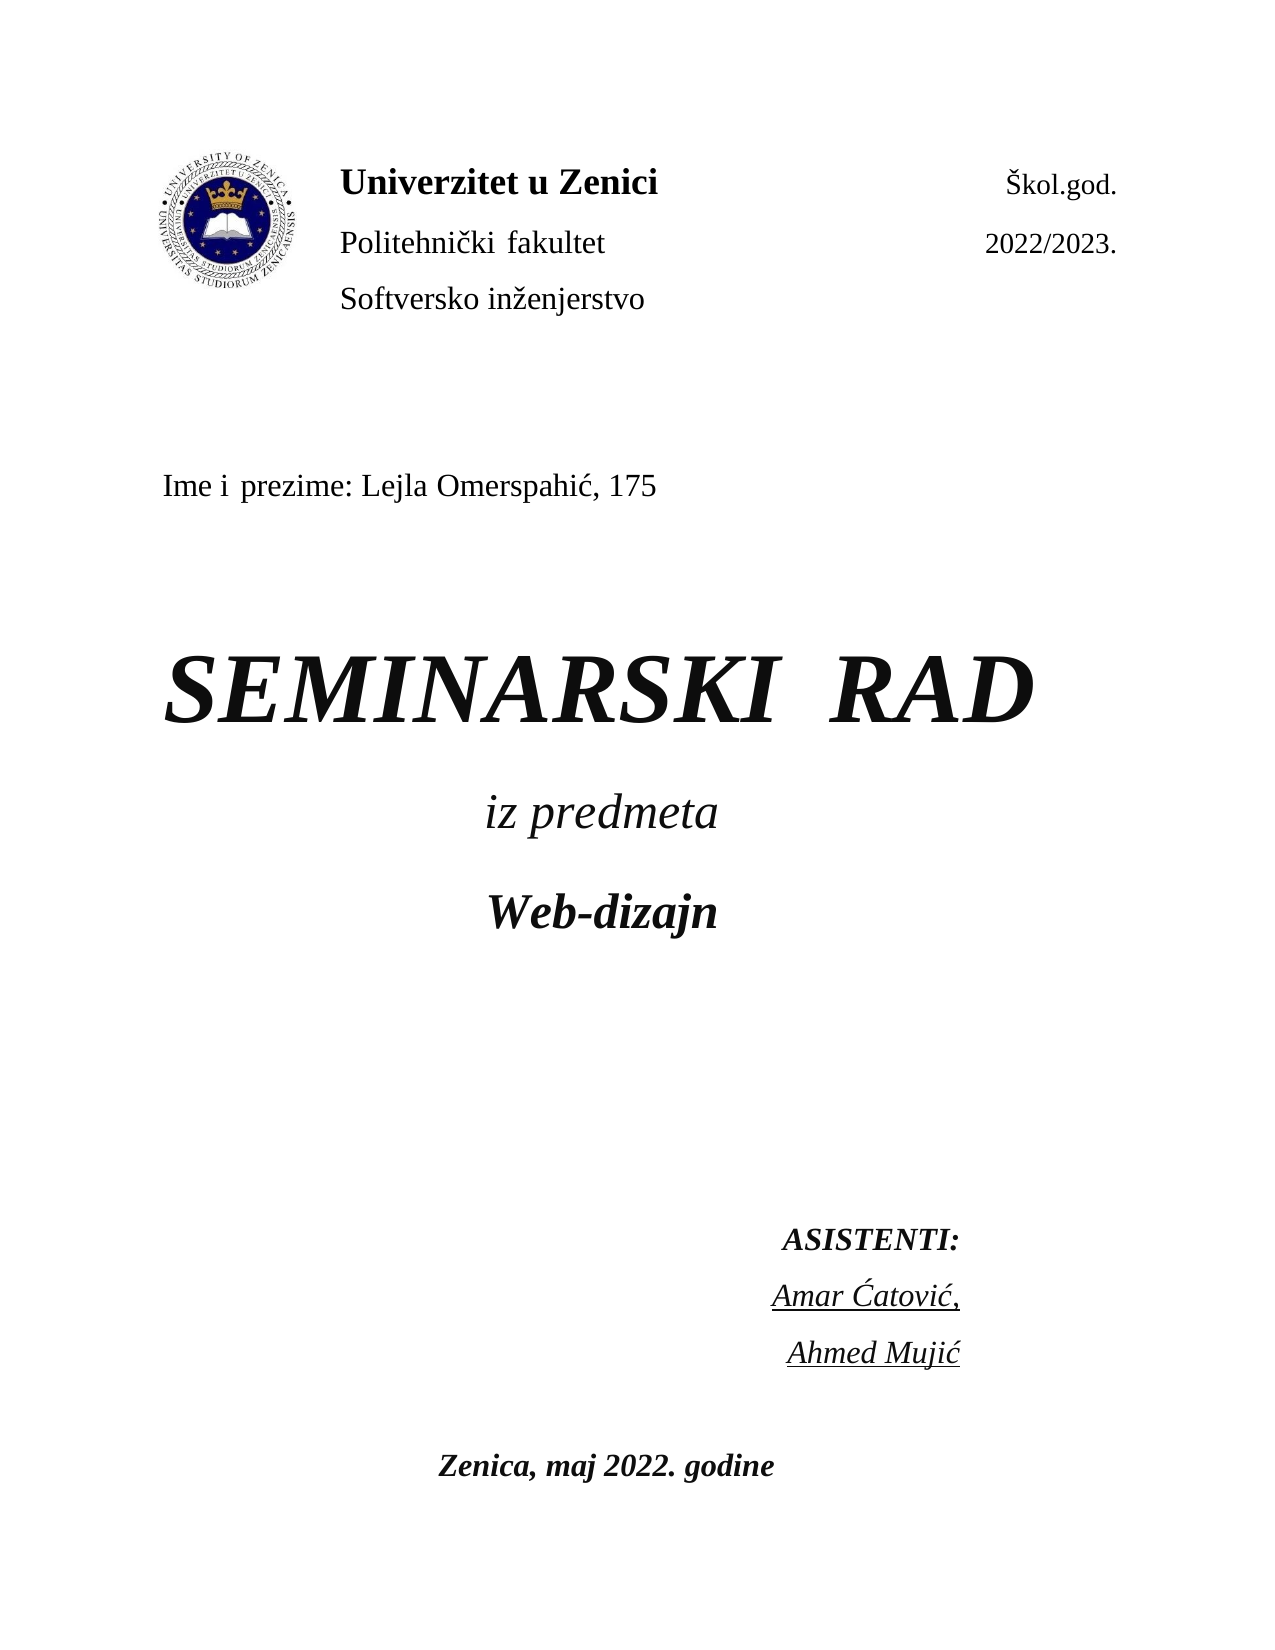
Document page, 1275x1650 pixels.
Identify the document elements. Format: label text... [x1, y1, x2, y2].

text Ahmed Mujić [150, 1333, 963, 1370]
text ASISTENTI: [150, 1220, 963, 1257]
text Web-dizajn [150, 882, 1058, 940]
text iz predmeta [150, 782, 1058, 839]
picture [157, 149, 297, 289]
text Softversko inženjerstvo [339, 279, 1125, 317]
text Ime i prezime: Lejla Omerspahić, 175 [162, 466, 1125, 503]
title SEMINARSKI RAD [150, 629, 1058, 744]
text Univerzitet u Zenici Škol.god. [339, 160, 1125, 203]
text Politehnički fakultet 2022/2023. [339, 223, 1125, 260]
text Amar Ćatović, [150, 1277, 963, 1314]
text Zenica, maj 2022. godine [150, 1447, 1066, 1484]
